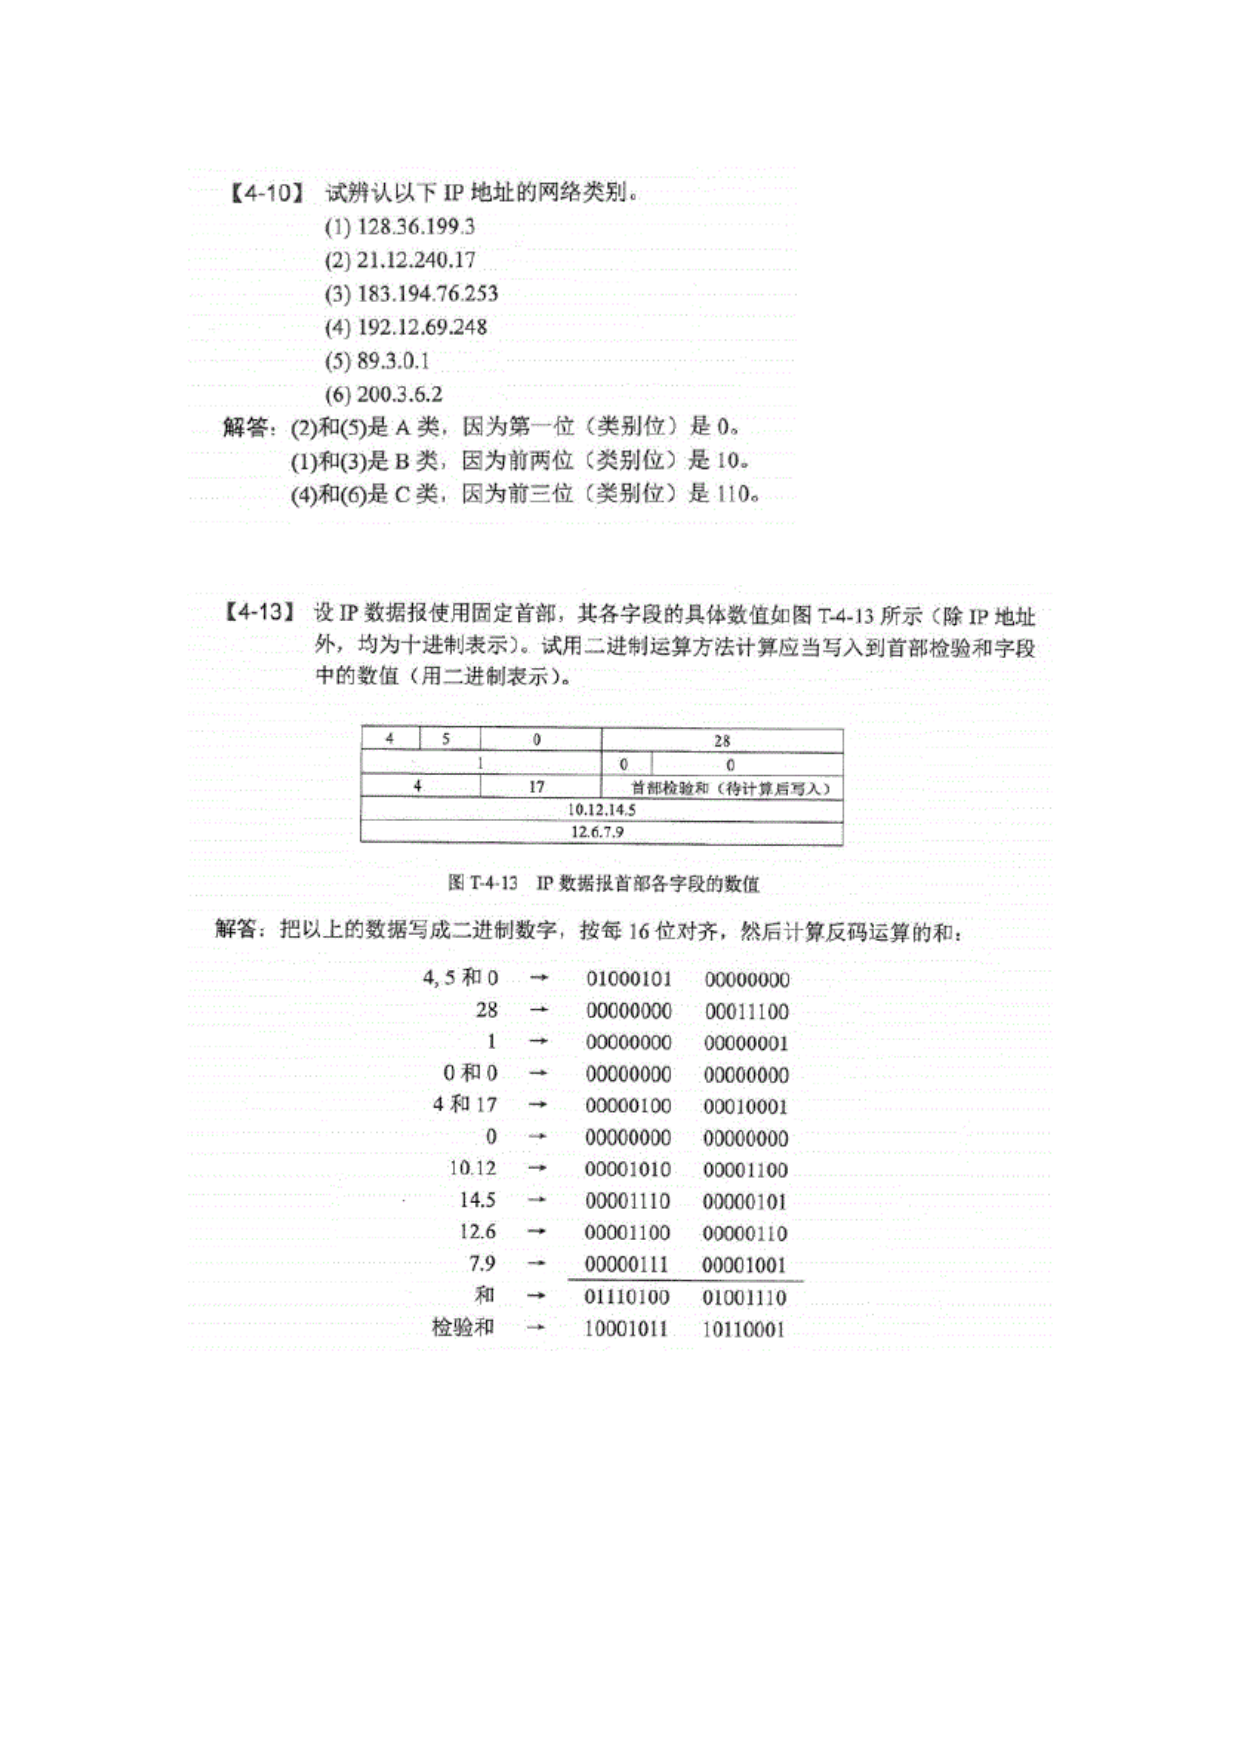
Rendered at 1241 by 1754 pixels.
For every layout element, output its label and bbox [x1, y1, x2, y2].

picture [187, 162, 797, 526]
picture [187, 584, 1053, 1354]
